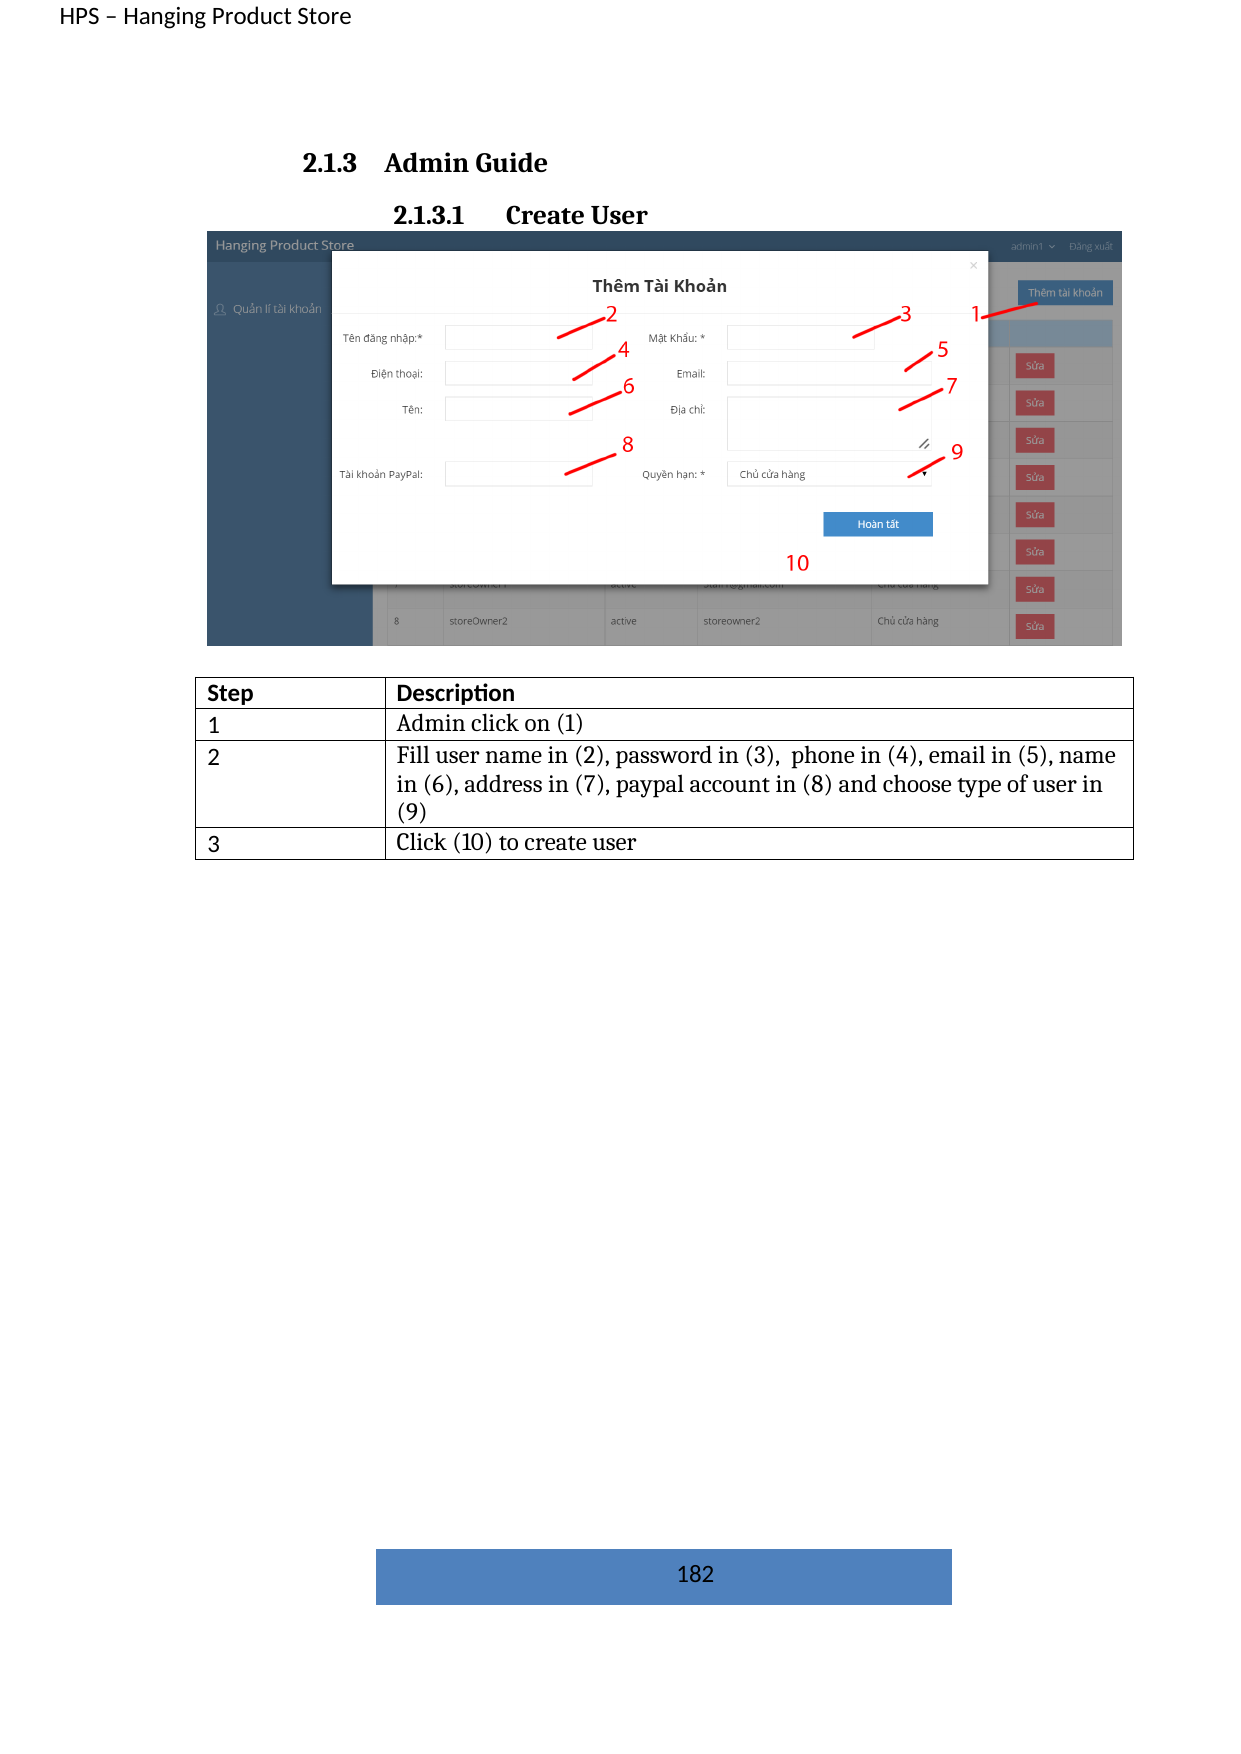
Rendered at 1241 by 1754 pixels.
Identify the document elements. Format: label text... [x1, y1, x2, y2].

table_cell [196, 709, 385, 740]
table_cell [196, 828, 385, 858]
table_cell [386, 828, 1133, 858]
subtitle Admin Guide [303, 147, 1122, 179]
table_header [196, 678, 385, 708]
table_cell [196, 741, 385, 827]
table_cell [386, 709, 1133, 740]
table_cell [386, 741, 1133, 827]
picture [207, 231, 1122, 646]
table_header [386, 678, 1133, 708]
subtitle Create User [393, 200, 1122, 231]
